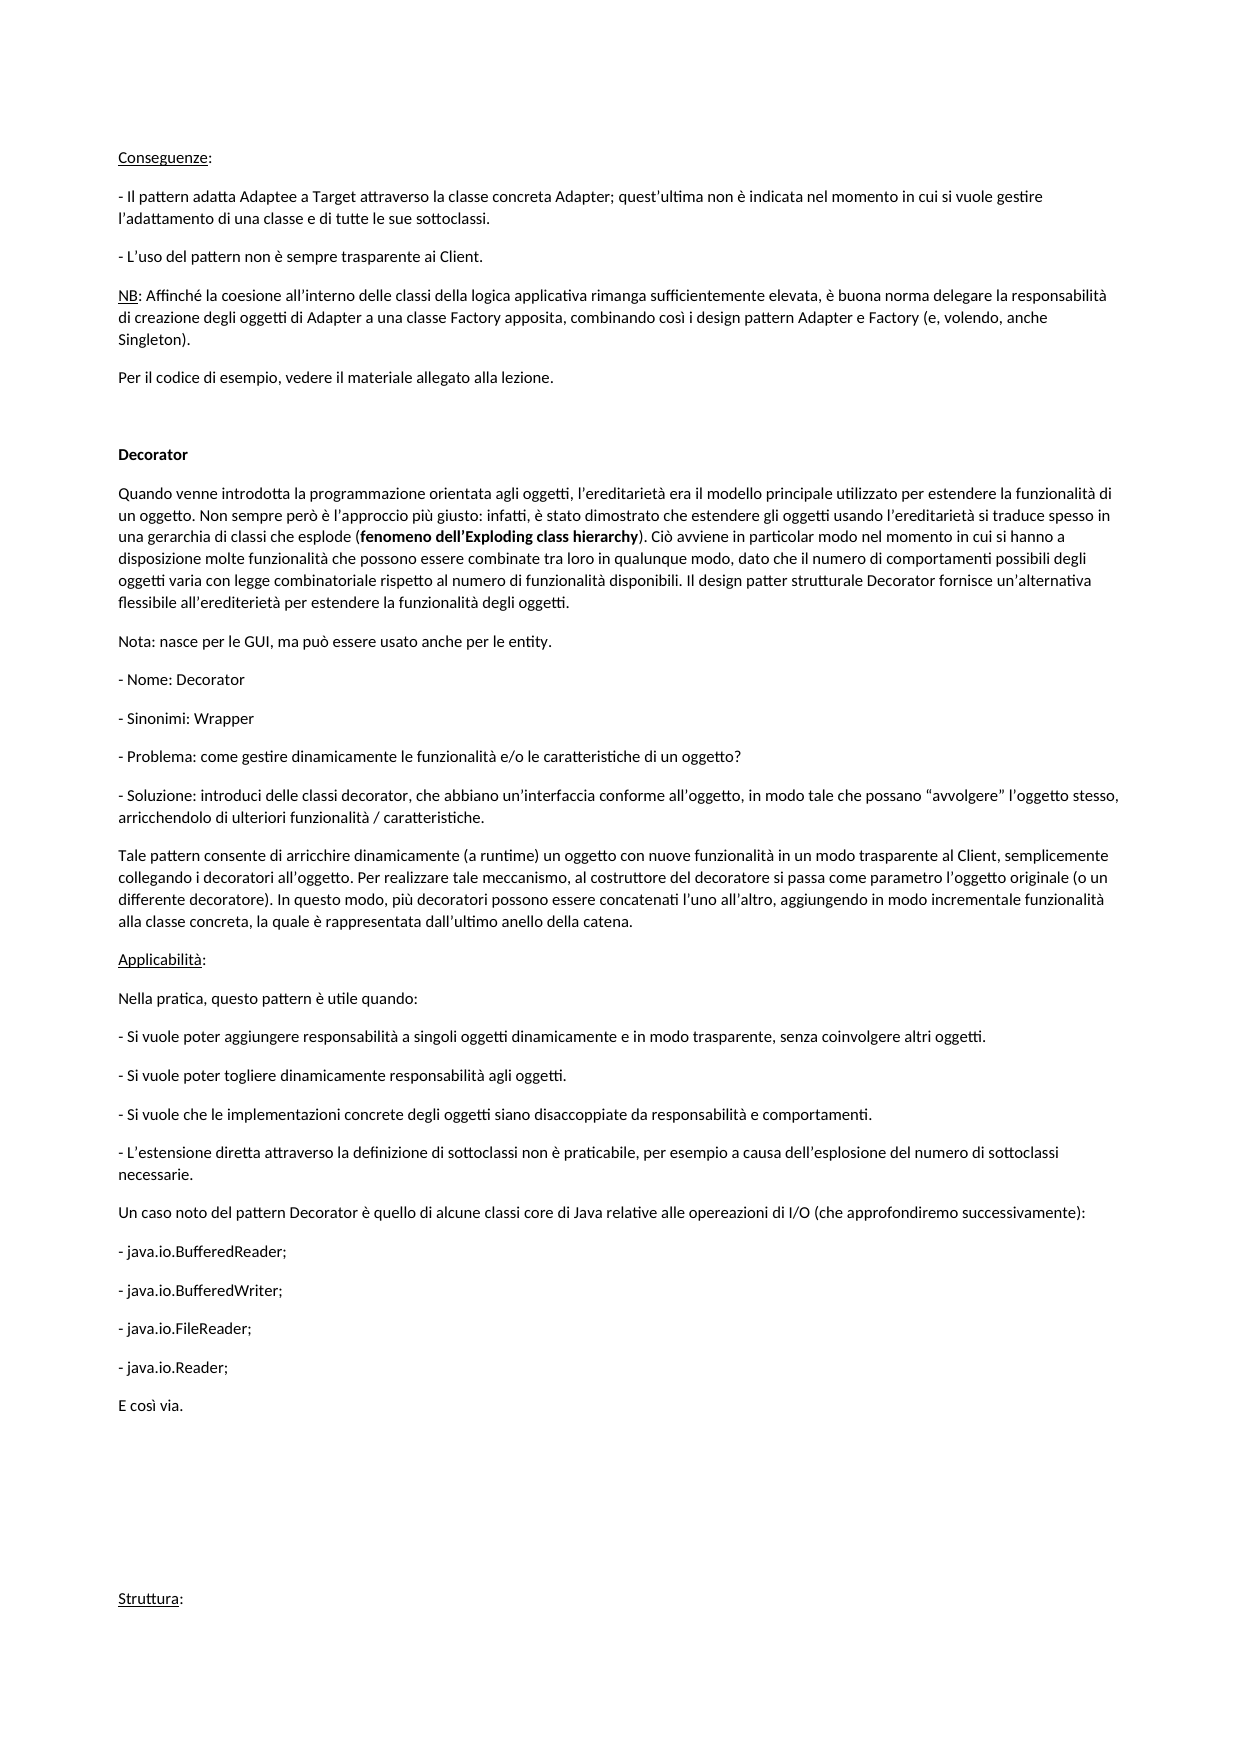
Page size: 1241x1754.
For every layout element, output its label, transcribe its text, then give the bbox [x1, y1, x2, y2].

text - L’estensione diretta attraverso la definizione di sottoclassi non è praticabile, per esempio a causa dell’esplosione del numero di sottoclassi necessarie. [118, 1142, 1122, 1184]
text Conseguenze: [118, 148, 1122, 168]
text E così via. [118, 1396, 1122, 1416]
text Decorator [118, 444, 1122, 465]
text Per il codice di esempio, vedere il materiale allegato alla lezione. [118, 367, 1122, 388]
text NB: Affinché la coesione all’interno delle classi della logica applicativa rimanga sufficientemente elevata, è buona norma delegare la responsabilità di creazione degli oggetti di Adapter a una classe Factory apposita, combinando così i design pattern Adapter e Factory (e, volendo, anche Singleton). [118, 285, 1122, 349]
text Quando venne introdotta la programmazione orientata agli oggetti, l’ereditarietà era il modello principale utilizzato per estendere la funzionalità di un oggetto. Non sempre però è l’approccio più giusto: infatti, è stato dimostrato che estendere gli oggetti usando l’ereditarietà si traduce spesso in una gerarchia di classi che esplode (fenomeno dell’Exploding class hierarchy). Ciò avviene in particolar modo nel momento in cui si hanno a disposizione molte funzionalità che possono essere combinate tra loro in qualunque modo, dato che il numero di comportamenti possibili degli oggetti varia con legge combinatoriale rispetto al numero di funzionalità disponibili. Il design patter strutturale Decorator fornisce un’alternativa flessibile all’erediterietà per estendere la funzionalità degli oggetti. [118, 483, 1122, 613]
text - Il pattern adatta Adaptee a Target attraverso la classe concreta Adapter; quest’ultima non è indicata nel momento in cui si vuole gestire l’adattamento di una classe e di tutte le sue sottoclassi. [118, 186, 1122, 228]
text Struttura: [118, 1588, 1122, 1608]
text Applicabilità: [118, 950, 1122, 970]
text - java.io.BufferedReader; [118, 1241, 1122, 1262]
text - Si vuole poter togliere dinamicamente responsabilità agli oggetti. [118, 1065, 1122, 1086]
text - java.io.BufferedWriter; [118, 1280, 1122, 1300]
text Nella pratica, questo pattern è utile quando: [118, 988, 1122, 1008]
text Nota: nasce per le GUI, ma può essere usato anche per le entity. [118, 631, 1122, 651]
text - Sinonimi: Wrapper [118, 708, 1122, 728]
text - L’uso del pattern non è sempre trasparente ai Client. [118, 247, 1122, 267]
text - Nome: Decorator [118, 669, 1122, 690]
text - java.io.Reader; [118, 1357, 1122, 1377]
text Un caso noto del pattern Decorator è quello di alcune classi core di Java relative alle opereazioni di I/O (che approfondiremo successivamente): [118, 1203, 1122, 1223]
text - Si vuole che le implementazioni concrete degli oggetti siano disaccoppiate da responsabilità e comportamenti. [118, 1104, 1122, 1124]
text - Soluzione: introduci delle classi decorator, che abbiano un’interfaccia conforme all’oggetto, in modo tale che possano “avvolgere” l’oggetto stesso, arricchendolo di ulteriori funzionalità / caratteristiche. [118, 785, 1122, 827]
text Tale pattern consente di arricchire dinamicamente (a runtime) un oggetto con nuove funzionalità in un modo trasparente al Client, semplicemente collegando i decoratori all’oggetto. Per realizzare tale meccanismo, al costruttore del decoratore si passa come parametro l’oggetto originale (o un differente decoratore). In questo modo, più decoratori possono essere concatenati l’uno all’altro, aggiungendo in modo incrementale funzionalità alla classe concreta, la quale è rappresentata dall’ultimo anello della catena. [118, 846, 1122, 931]
text - java.io.FileReader; [118, 1318, 1122, 1339]
text - Si vuole poter aggiungere responsabilità a singoli oggetti dinamicamente e in modo trasparente, senza coinvolgere altri oggetti. [118, 1027, 1122, 1047]
text - Problema: come gestire dinamicamente le funzionalità e/o le caratteristiche di un oggetto? [118, 747, 1122, 767]
